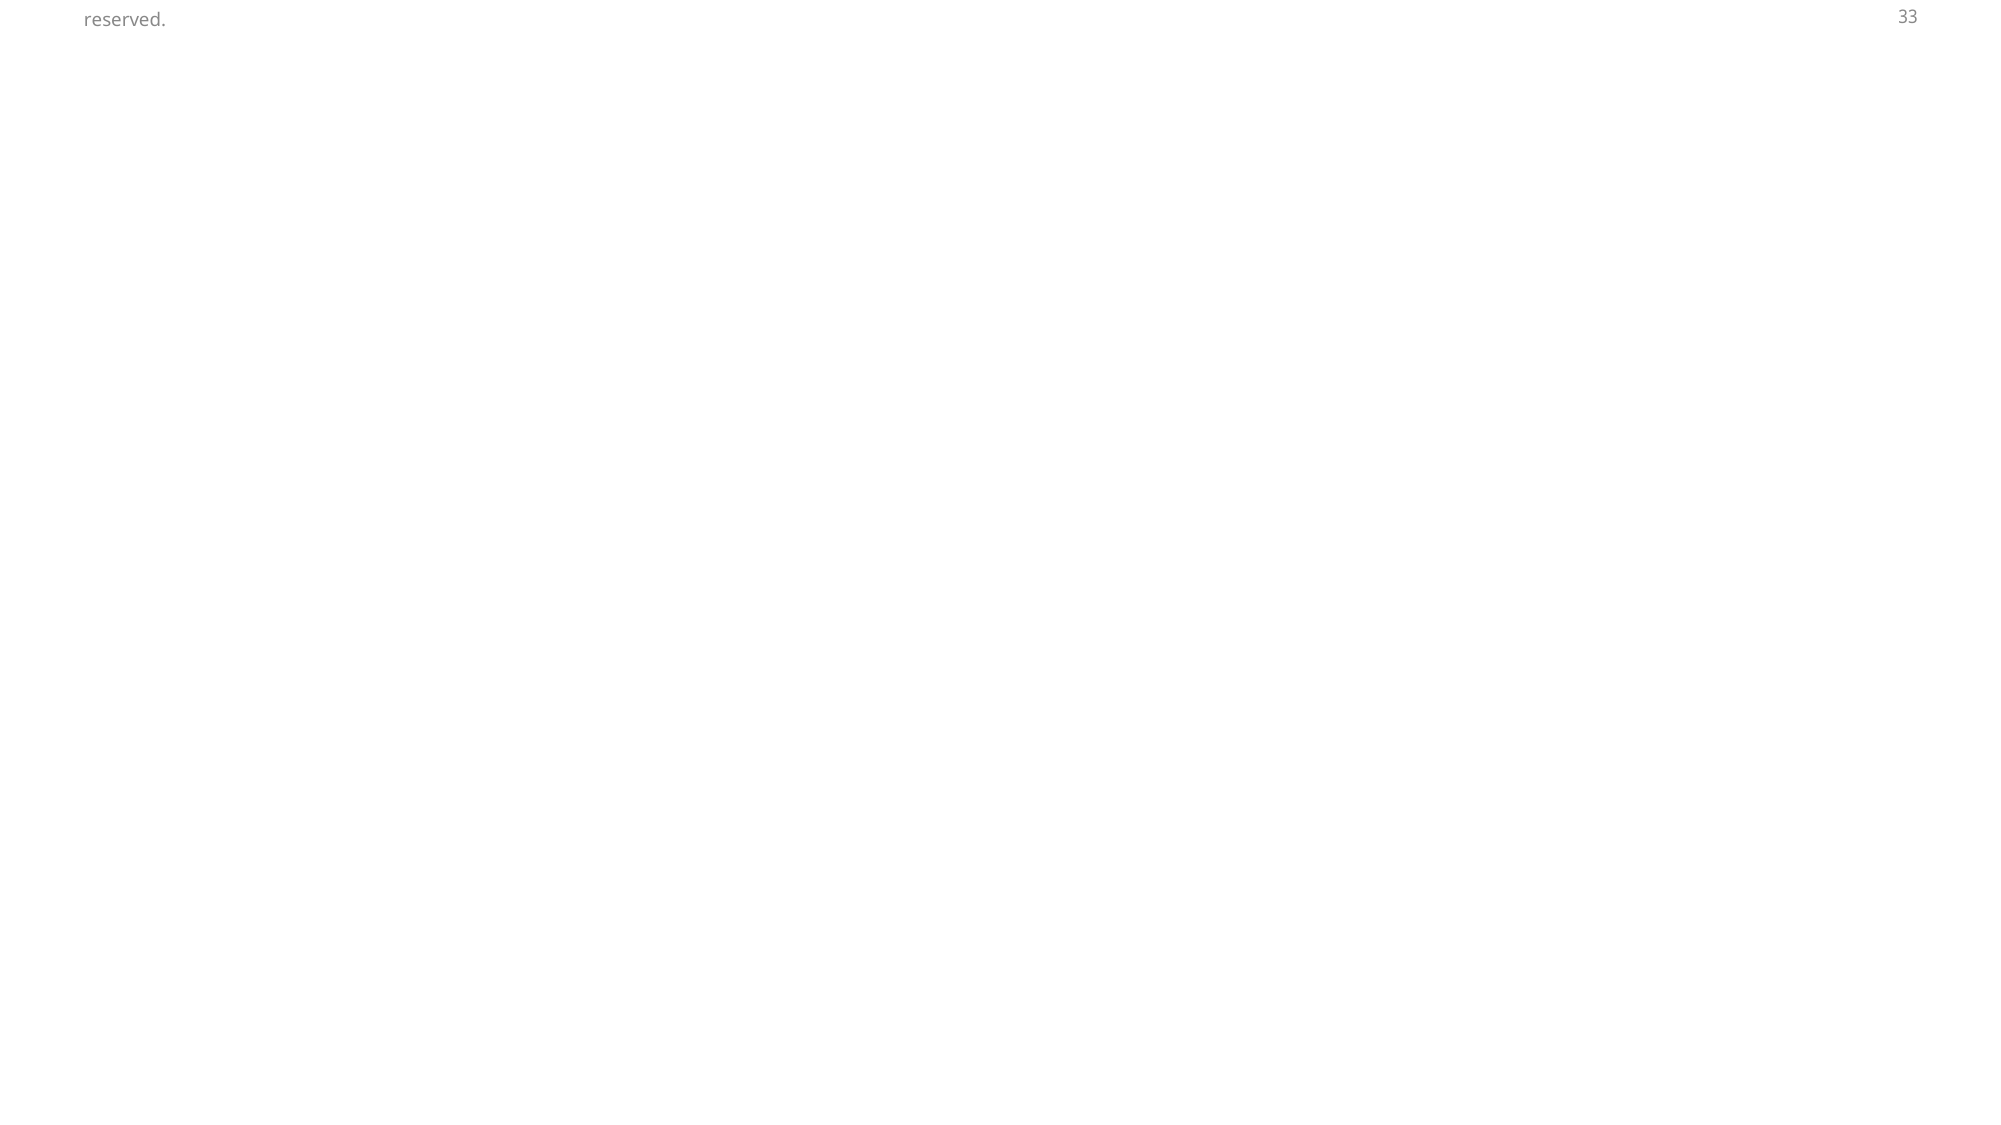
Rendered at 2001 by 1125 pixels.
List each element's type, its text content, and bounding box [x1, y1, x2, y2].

text reserved. [84, 6, 2000, 31]
